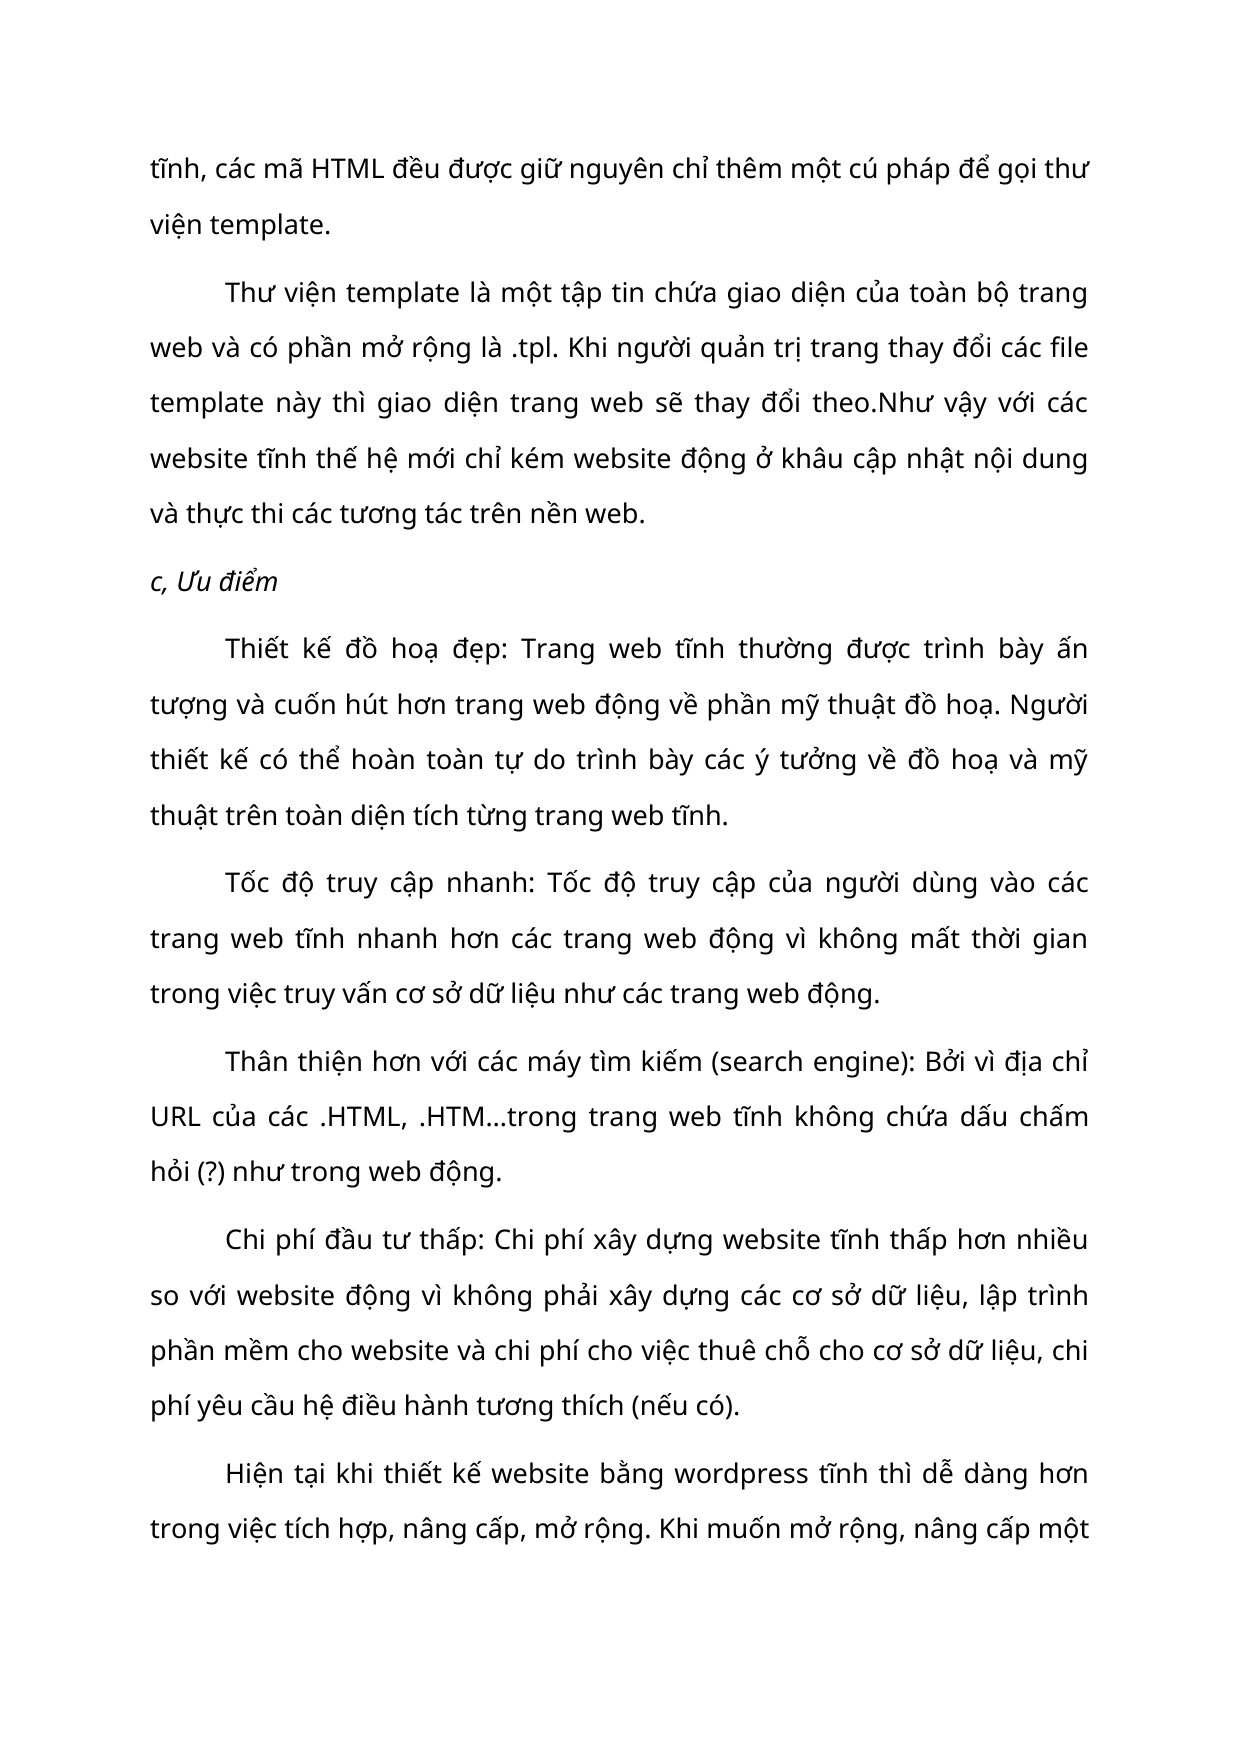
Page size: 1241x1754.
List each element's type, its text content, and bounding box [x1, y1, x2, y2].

text Thư viện template là một tập tin chứa giao diện của toàn bộ trang web và có phần mở rộng là .tpl. Khi người quản trị trang thay đổi các file template này thì giao diện trang web sẽ thay đổi theo.Như vậy với các website tĩnh thế hệ mới chỉ kém website động ở khâu cập nhật nội dung và thực thi các tương tác trên nền web. [150, 273, 1090, 531]
text Thân thiện hơn với các máy tìm kiếm (search engine): Bởi vì địa chỉ URL của các .HTML, .HTM…trong trang web tĩnh không chứa dấu chấm hỏi (?) như trong web động. [150, 1042, 1090, 1190]
text Chi phí đầu tư thấp: Chi phí xây dựng website tĩnh thấp hơn nhiều so với website động vì không phải xây dựng các cơ sở dữ liệu, lập trình phần mềm cho website và chi phí cho việc thuê chỗ cho cơ sở dữ liệu, chi phí yêu cầu hệ điều hành tương thích (nếu có). [150, 1221, 1090, 1423]
text c, Ưu điểm [150, 562, 1090, 599]
text Tốc độ truy cập nhanh: Tốc độ truy cập của người dùng vào các trang web tĩnh nhanh hơn các trang web động vì không mất thời gian trong việc truy vấn cơ sở dữ liệu như các trang web động. [150, 864, 1090, 1011]
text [150, 1454, 1090, 1547]
text Thiết kế đồ hoạ đẹp: Trang web tĩnh thường được trình bày ấn tượng và cuốn hút hơn trang web động về phần mỹ thuật đồ hoạ. Người thiết kế có thể hoàn toàn tự do trình bày các ý tưởng về đồ hoạ và mỹ thuật trên toàn diện tích từng trang web tĩnh. [150, 630, 1090, 833]
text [150, 150, 1090, 242]
